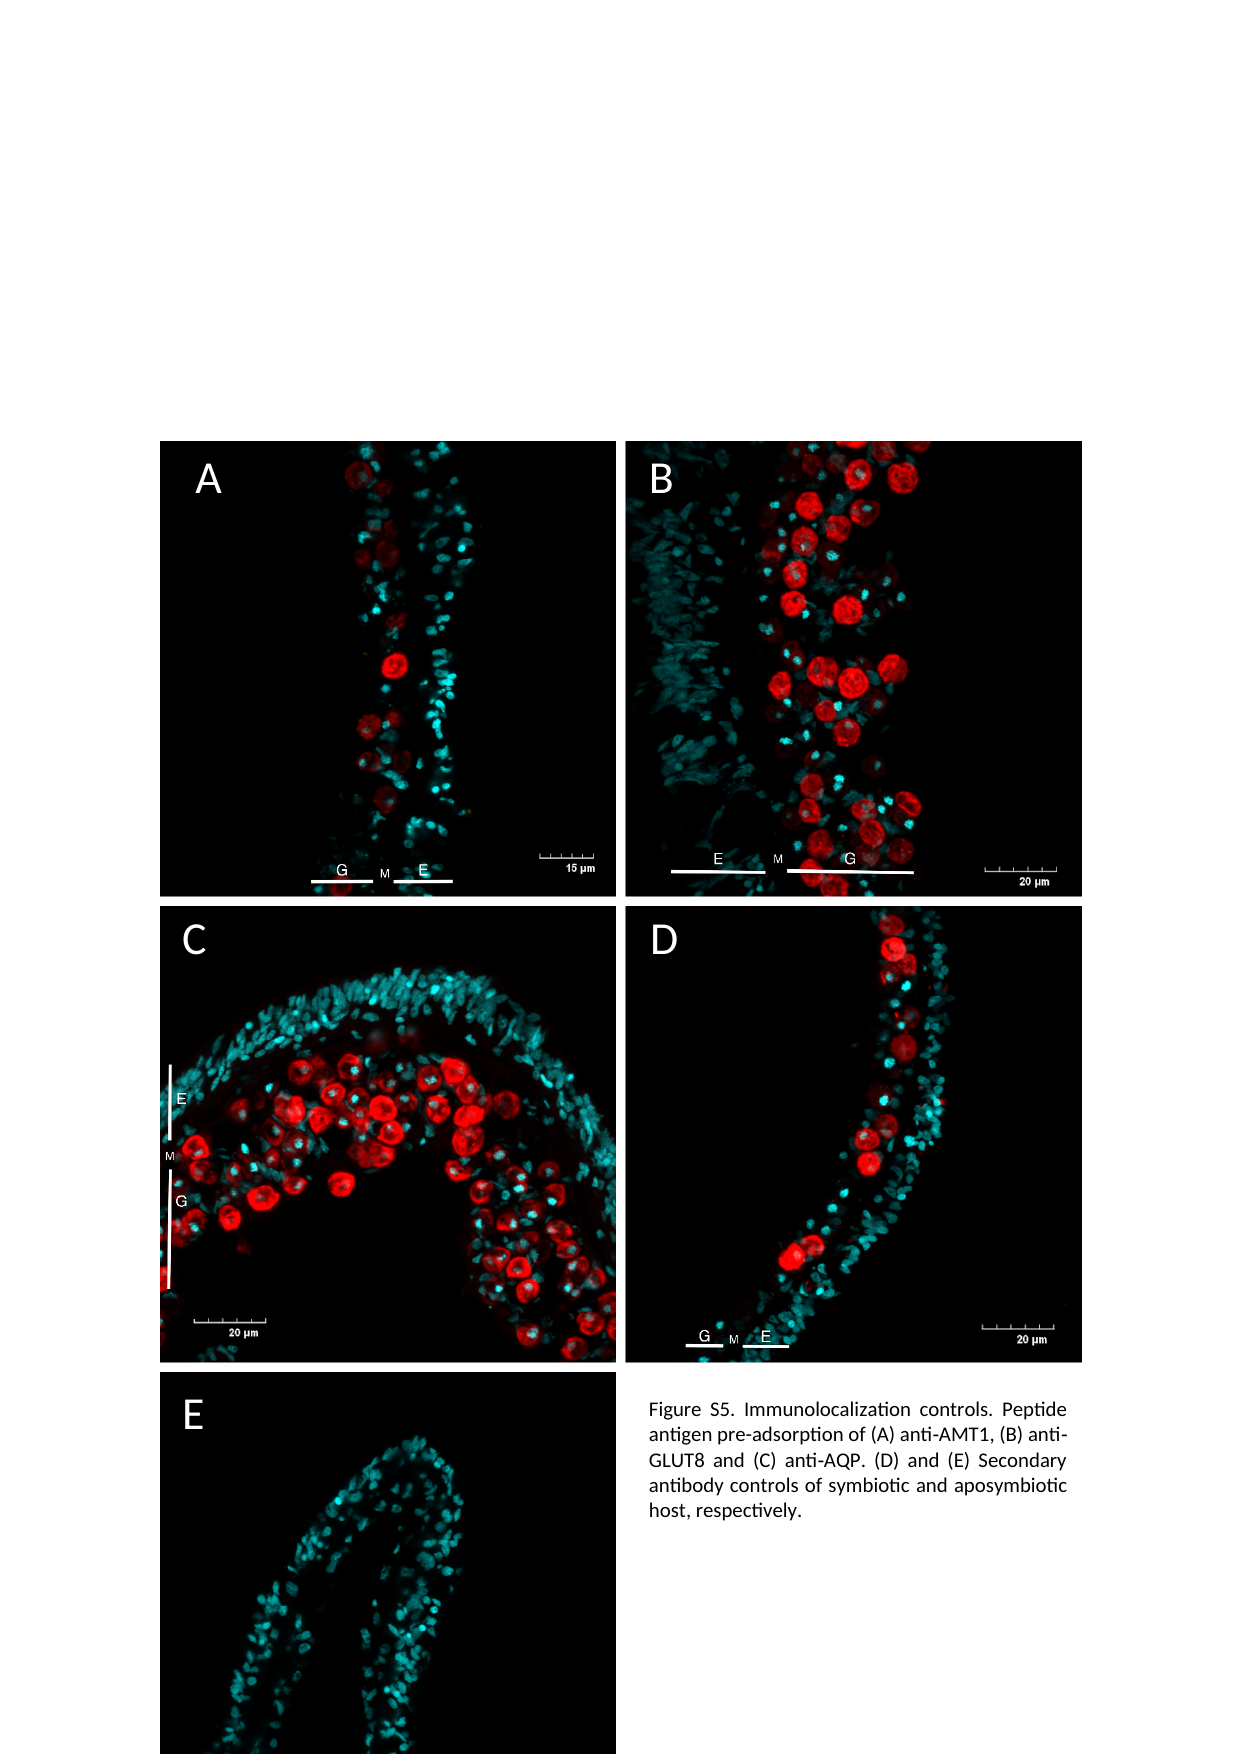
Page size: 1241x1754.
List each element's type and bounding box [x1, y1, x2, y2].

picture [150, 431, 1091, 1754]
